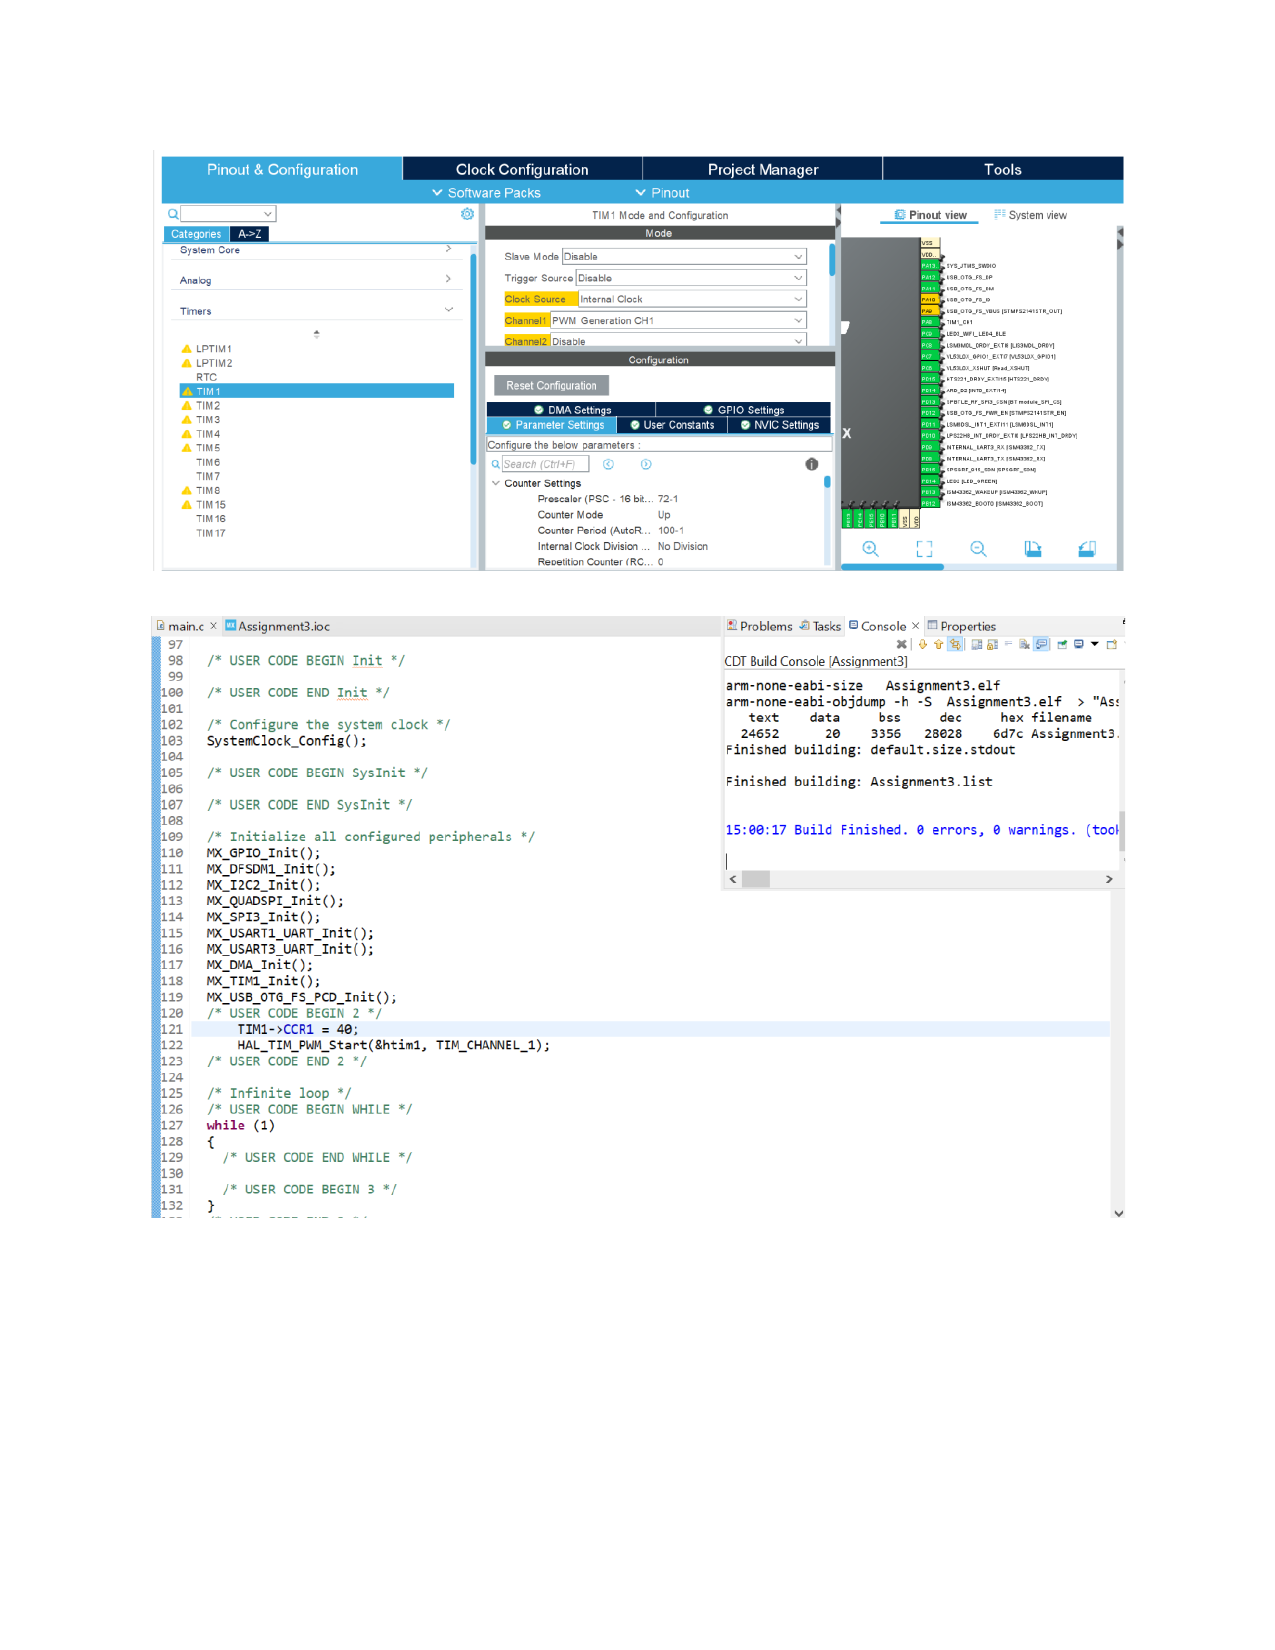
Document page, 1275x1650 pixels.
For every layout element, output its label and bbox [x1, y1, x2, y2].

picture [150, 150, 1125, 571]
picture [150, 616, 1125, 1218]
